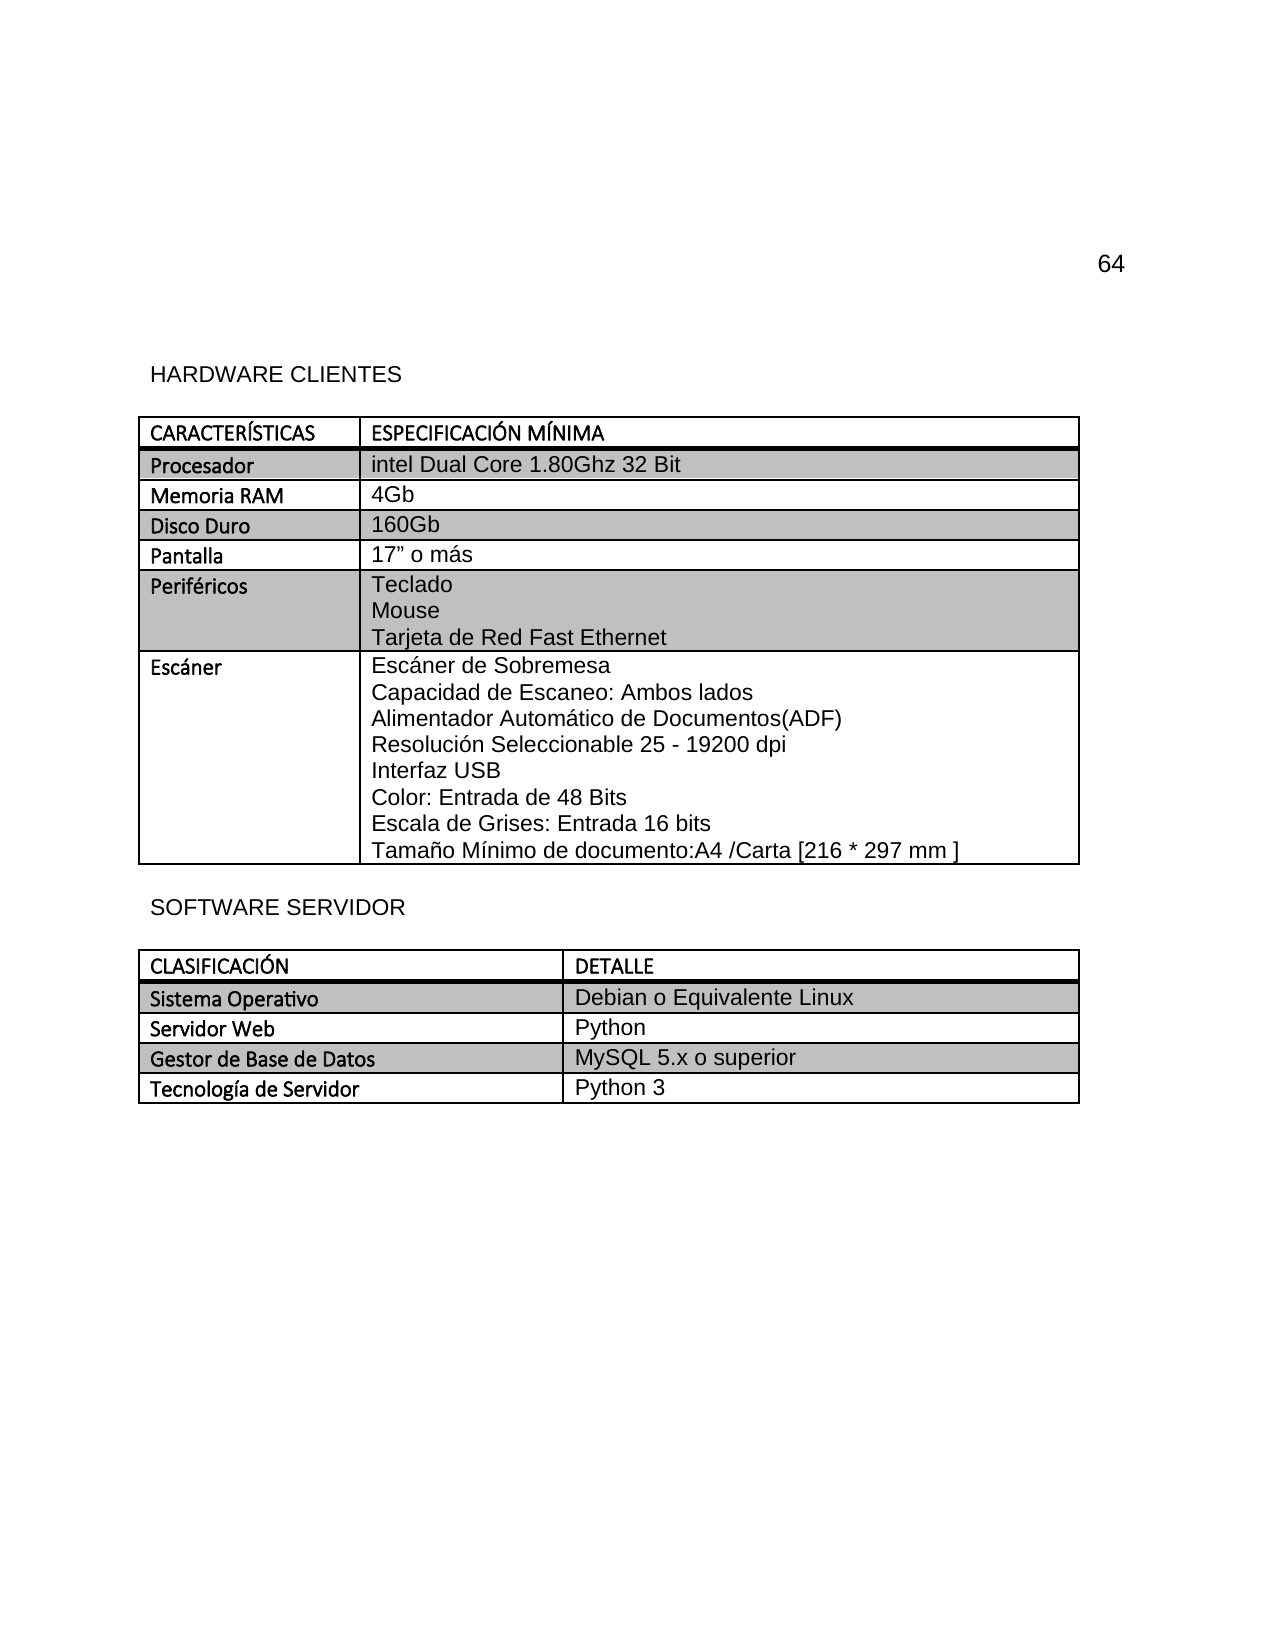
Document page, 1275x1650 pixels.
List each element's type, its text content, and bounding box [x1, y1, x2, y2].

table_cell Tecnología de Servidor [140, 1074, 562, 1102]
table_cell 4Gb [361, 481, 1078, 509]
table_cell Memoria RAM [140, 481, 359, 509]
text HARDWARE CLIENTES [150, 361, 1125, 387]
table_header CARACTERÍSTICAS [140, 418, 359, 446]
table_header DETALLE [564, 951, 1078, 979]
table_cell 160Gb [361, 511, 1078, 539]
table_cell Python 3 [564, 1074, 1078, 1102]
text SOFTWARE SERVIDOR [150, 894, 1125, 920]
table_cell Periféricos [140, 571, 359, 650]
table_cell Procesador [140, 451, 359, 478]
table_cell Teclado Mouse Tarjeta de Red Fast Ethernet [361, 571, 1078, 650]
table_cell Sistema Operativo [140, 984, 562, 1012]
table_cell Escáner de Sobremesa Capacidad de Escaneo: Ambos lados Alimentador Automático de Documentos(ADF) Resolución Seleccionable 25 - 19200 dpi Interfaz USB Color: Entrada de 48 Bits Escala de Grises: Entrada 16 bits Tamaño Mínimo de documento:A4 /Carta [216 * 297 mm ] [361, 652, 1078, 863]
table_header ESPECIFICACIÓN MÍNIMA [361, 418, 1078, 446]
table_cell MySQL 5.x o superior [564, 1044, 1078, 1072]
table_cell 17” o más [361, 541, 1078, 569]
table_cell Servidor Web [140, 1014, 562, 1042]
table_cell Escáner [140, 652, 359, 863]
table_header CLASIFICACIÓN [140, 951, 562, 979]
table_cell Python [564, 1014, 1078, 1042]
table_cell intel Dual Core 1.80Ghz 32 Bit [361, 451, 1078, 478]
table_cell Debian o Equivalente Linux [564, 984, 1078, 1012]
table_cell Disco Duro [140, 511, 359, 539]
table_cell Pantalla [140, 541, 359, 569]
table_cell Gestor de Base de Datos [140, 1044, 562, 1072]
